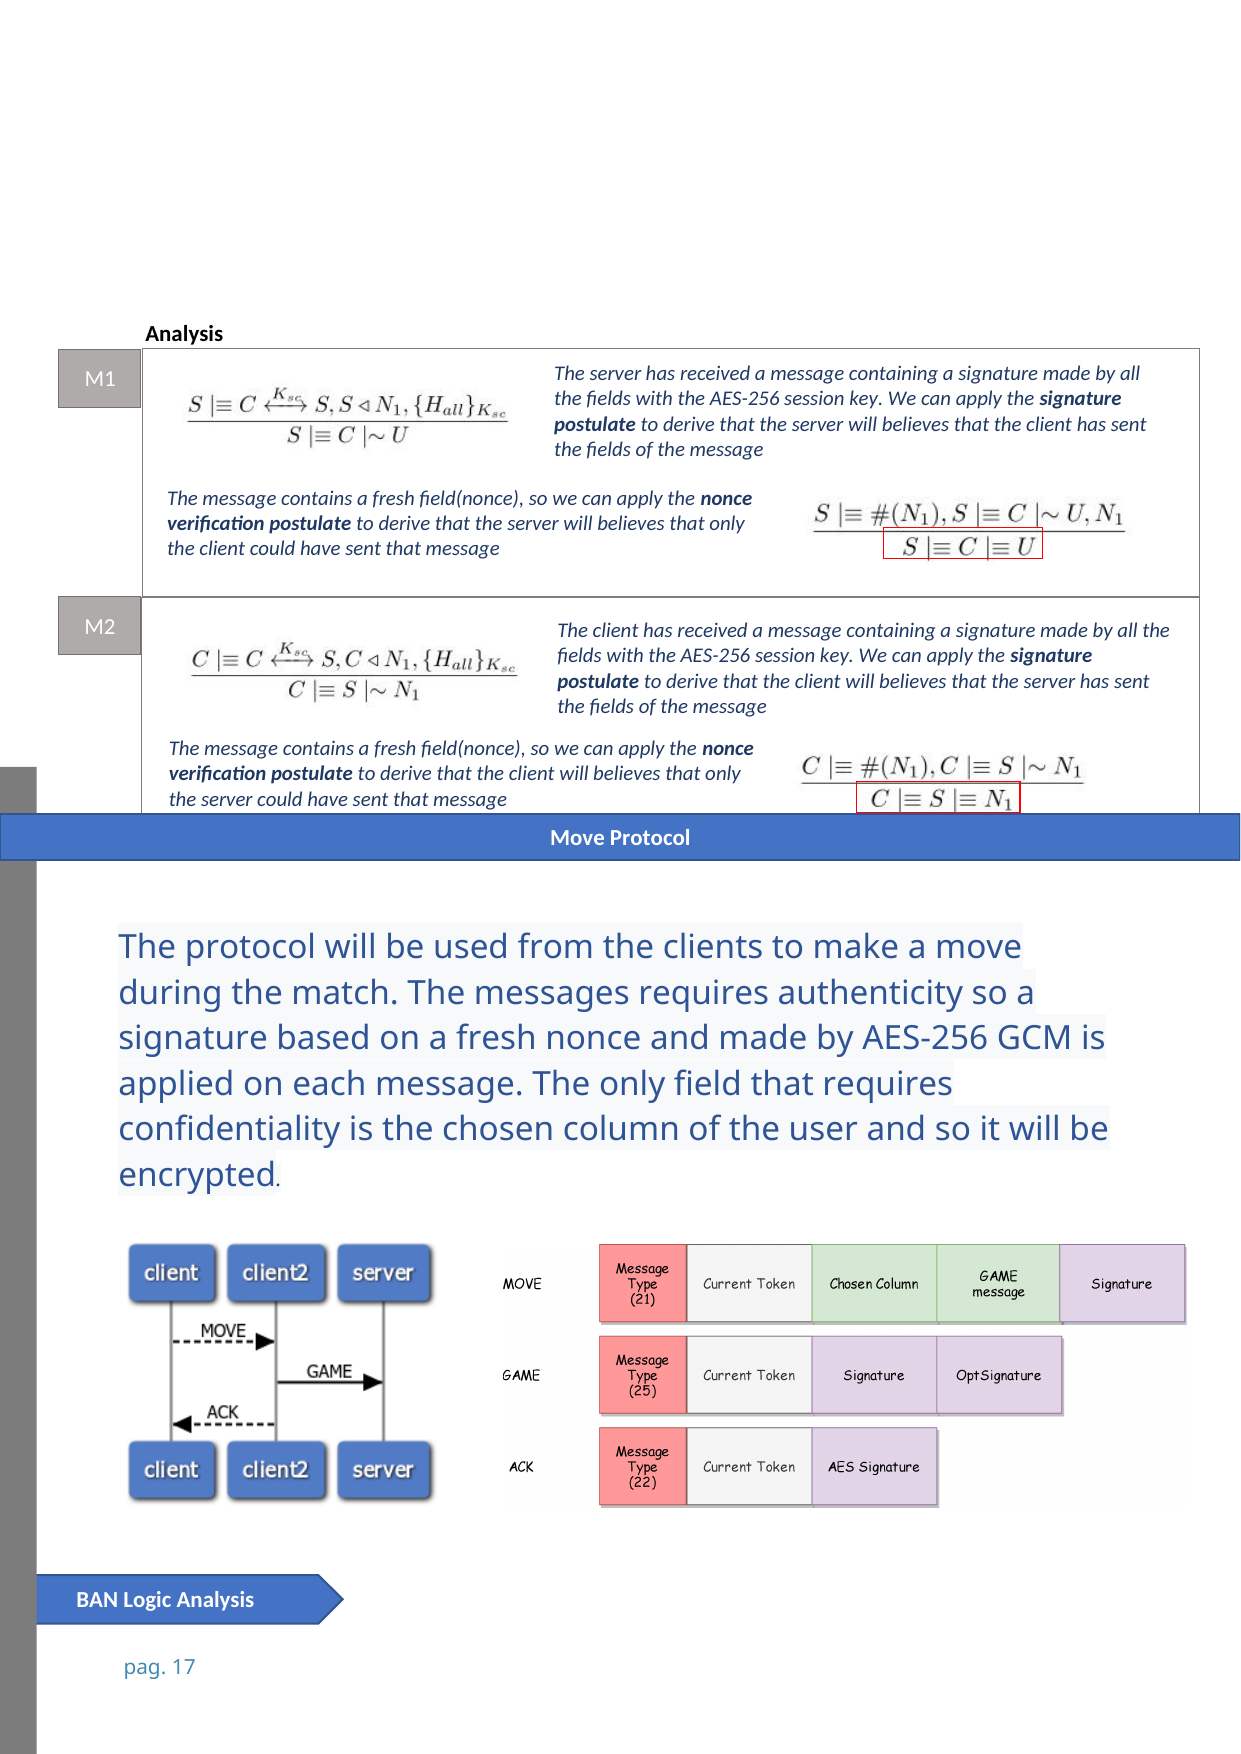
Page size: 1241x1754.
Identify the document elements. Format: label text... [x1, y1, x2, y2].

subtitle The protocol will be used from the clients to make a move during the match. The messages requires authenticity so a signature based on a fresh nonce and made by AES-256 GCM is applied on each message. The only field that requires confidentiality is the chosen column of the user and so it will be encrypted. [118, 923, 1122, 1196]
picture [502, 1244, 1187, 1508]
picture [789, 746, 1094, 813]
picture [180, 631, 522, 708]
picture [176, 379, 511, 455]
picture [857, 782, 1019, 812]
picture [109, 1231, 450, 1507]
picture [801, 482, 1137, 573]
